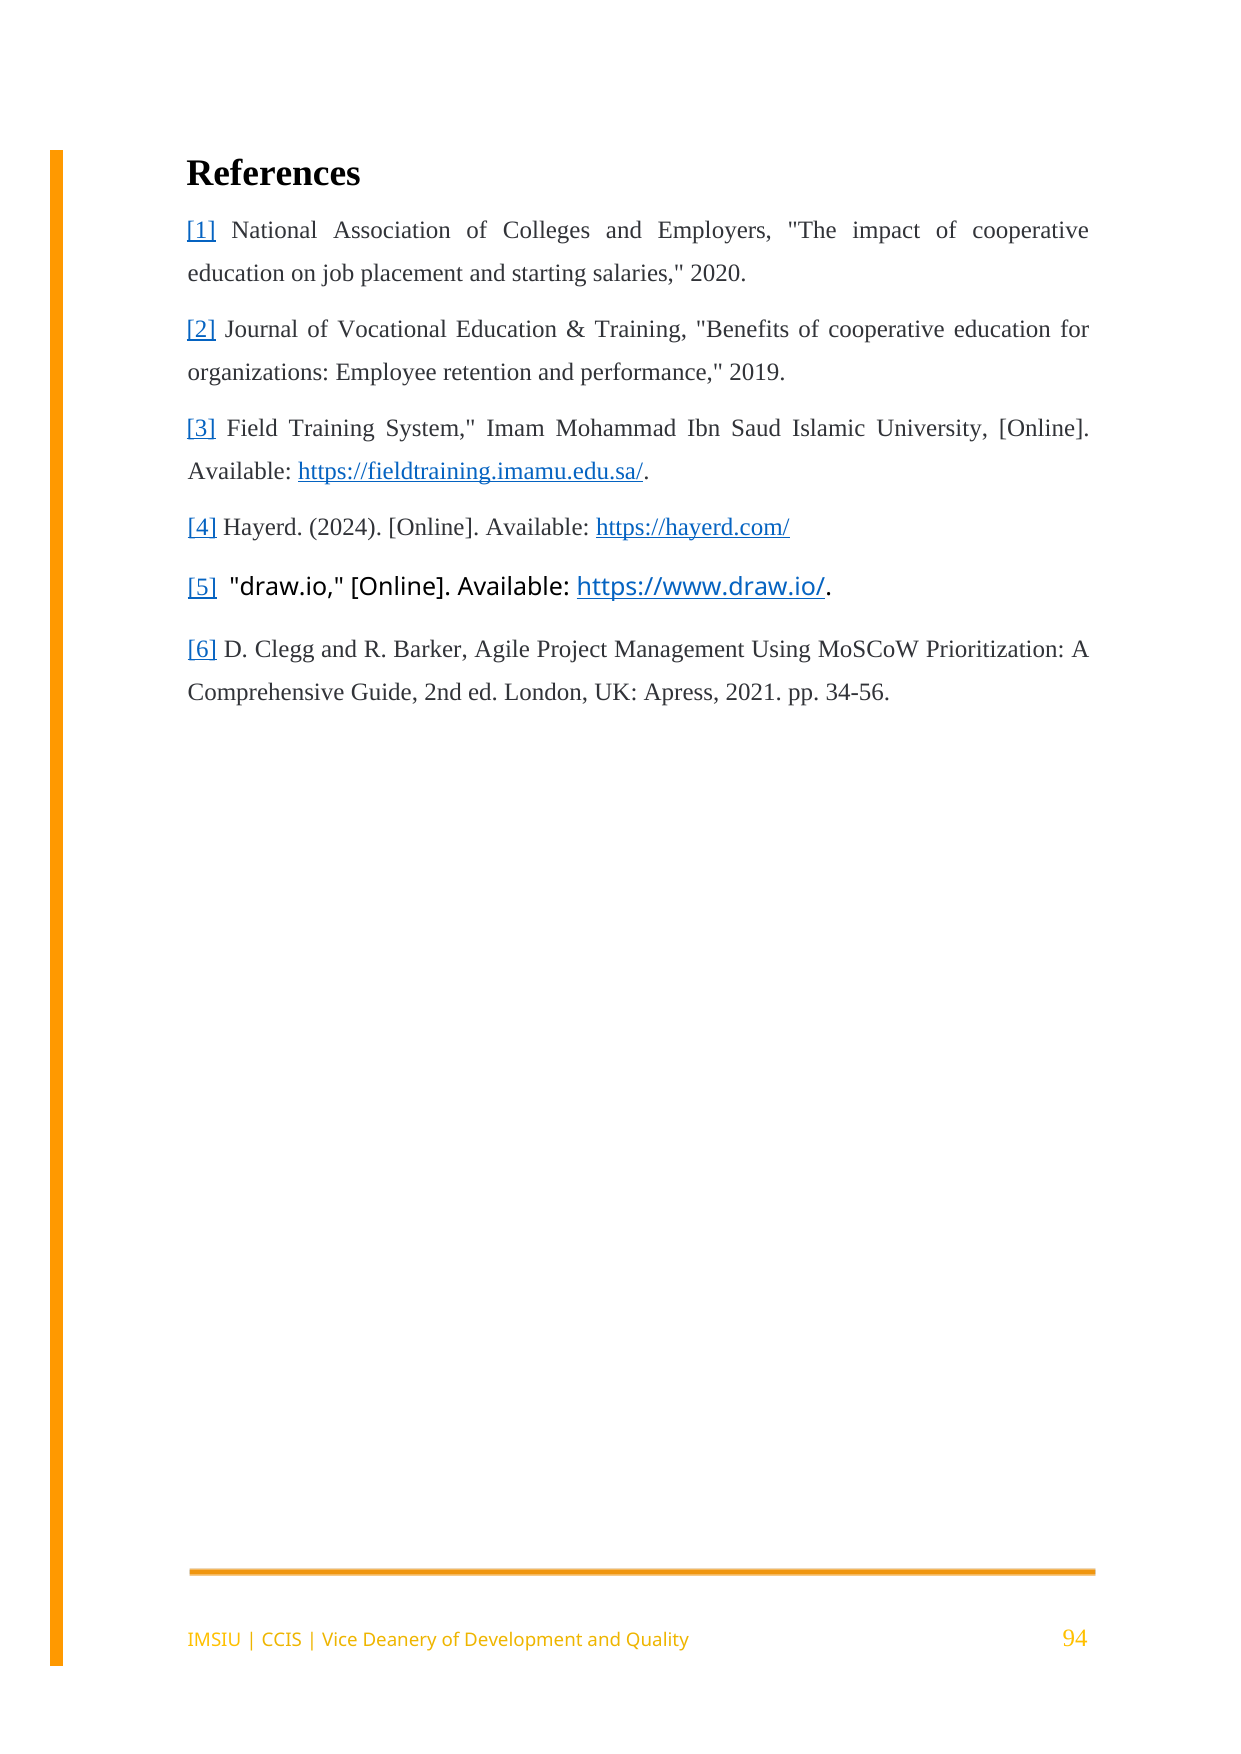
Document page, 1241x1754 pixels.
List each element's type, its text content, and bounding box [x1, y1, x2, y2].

text [2] Journal of Vocational Education & Training, "Benefits of cooperative education for organizations: Employee retention and performance," 2019. [186, 314, 1090, 386]
text [1] National Association of Colleges and Employers, "The impact of cooperative education on job placement and starting salaries," 2020. [186, 215, 1090, 287]
picture [187, 1567, 1100, 1576]
text [4] Hayerd. (2024). [Online]. Available: https://hayerd.com/ [187, 512, 1090, 540]
subtitle References [186, 150, 1092, 193]
text [5] "draw.io," [Online]. Available: https://www.draw.io/. [187, 569, 1090, 603]
text [3] Field Training System," Imam Mohammad Ibn Saud Islamic University, [Online]. Available: https://fieldtraining.imamu.edu.sa/. [186, 413, 1090, 485]
text [6] D. Clegg and R. Barker, Agile Project Management Using MoSCoW Prioritization: A Comprehensive Guide, 2nd ed. London, UK: Apress, 2021. pp. 34-56. [187, 634, 1090, 706]
